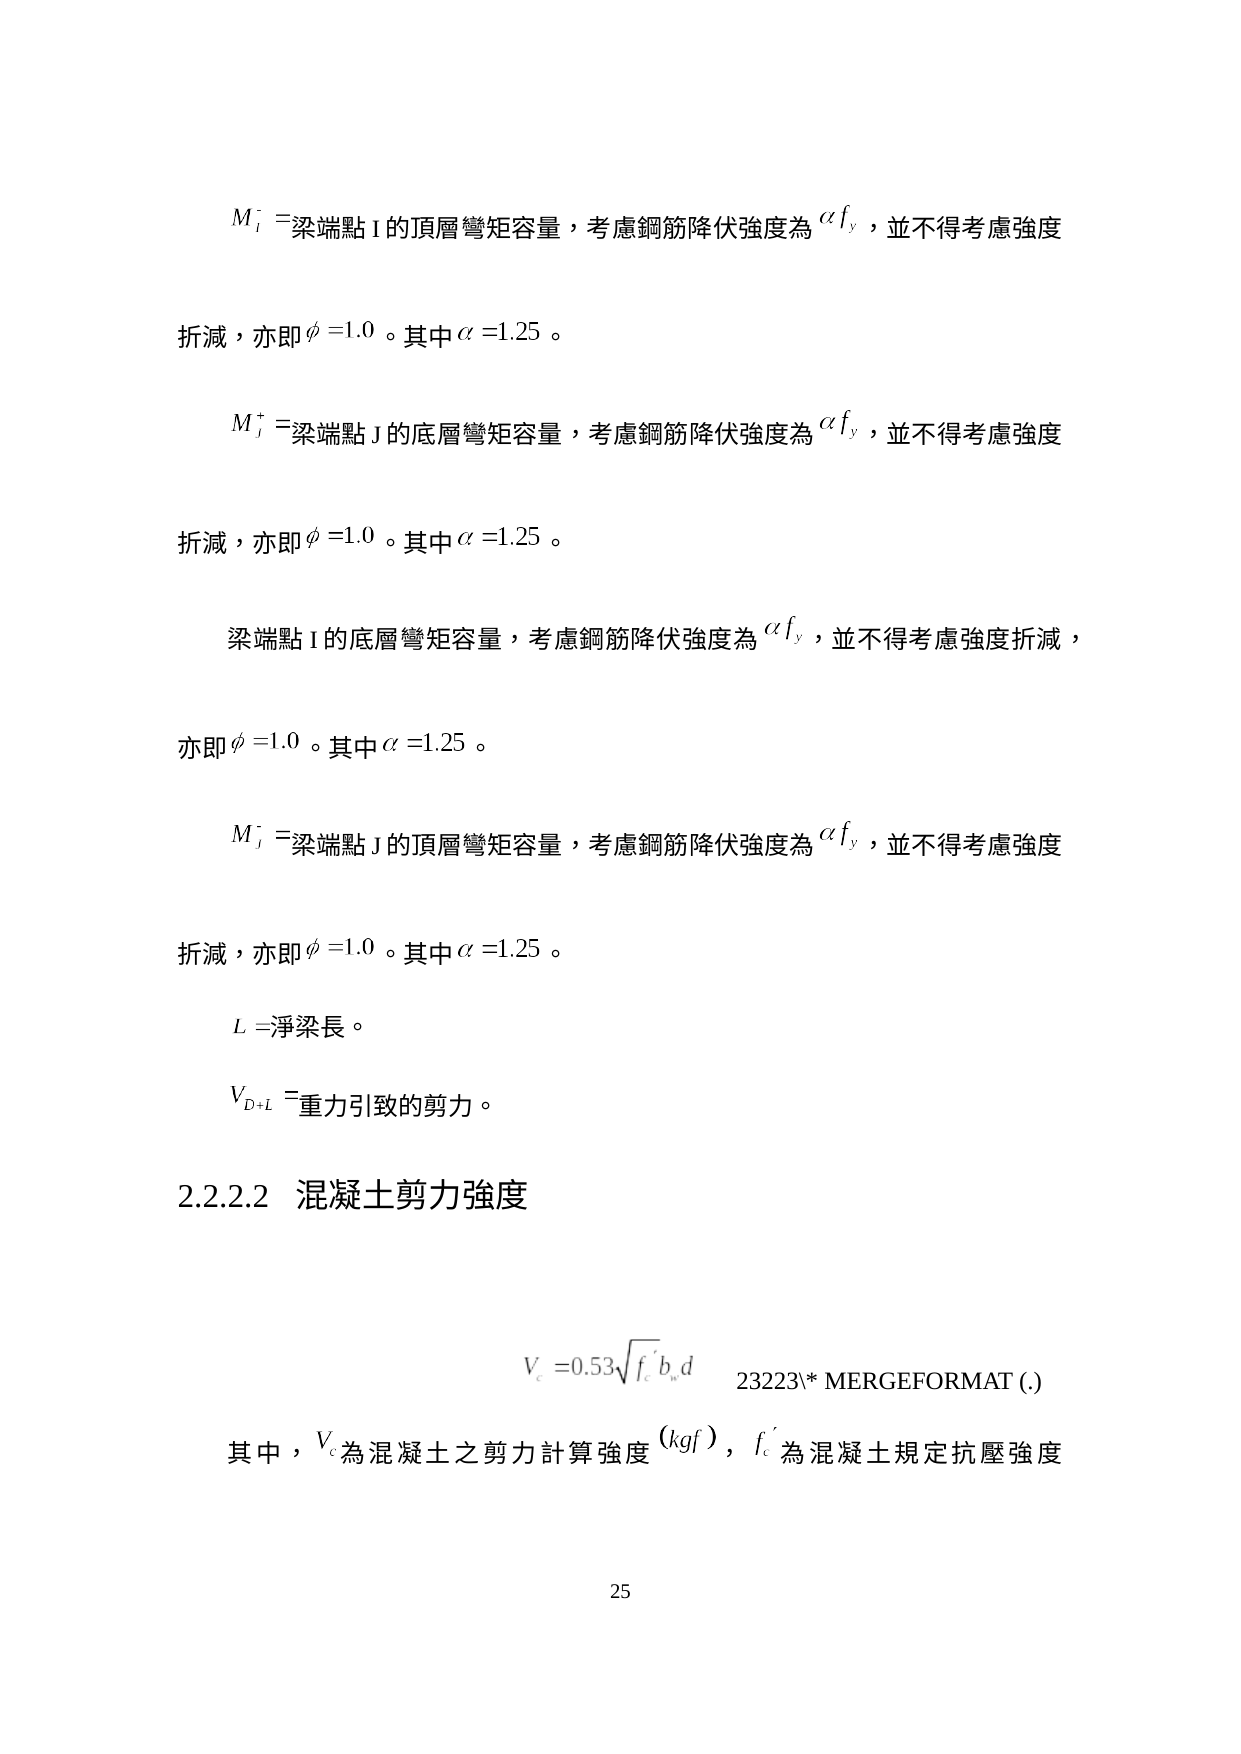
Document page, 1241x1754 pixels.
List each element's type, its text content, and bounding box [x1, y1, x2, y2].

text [177, 1416, 1063, 1491]
text 梁端點J的底層彎矩容量，考慮鋼筋降伏強度為，並不得考慮強度折減，亦即。其中。 [177, 390, 1063, 577]
subtitle 混凝土剪力強度 [177, 1155, 1063, 1230]
text 重力引致的剪力。 [177, 1062, 1063, 1137]
text 梁端點I的底層彎矩容量，考慮鋼筋降伏強度為，並不得考慮強度折減，亦即。其中。 [177, 595, 1063, 783]
text 梁端點I的頂層彎矩容量，考慮鋼筋降伏強度為，並不得考慮強度折減，亦即。其中。 [177, 184, 1063, 372]
text 淨梁長。 [177, 1007, 1063, 1044]
text 梁端點J的頂層彎矩容量，考慮鋼筋降伏強度為，並不得考慮強度折減，亦即。其中。 [177, 801, 1063, 988]
